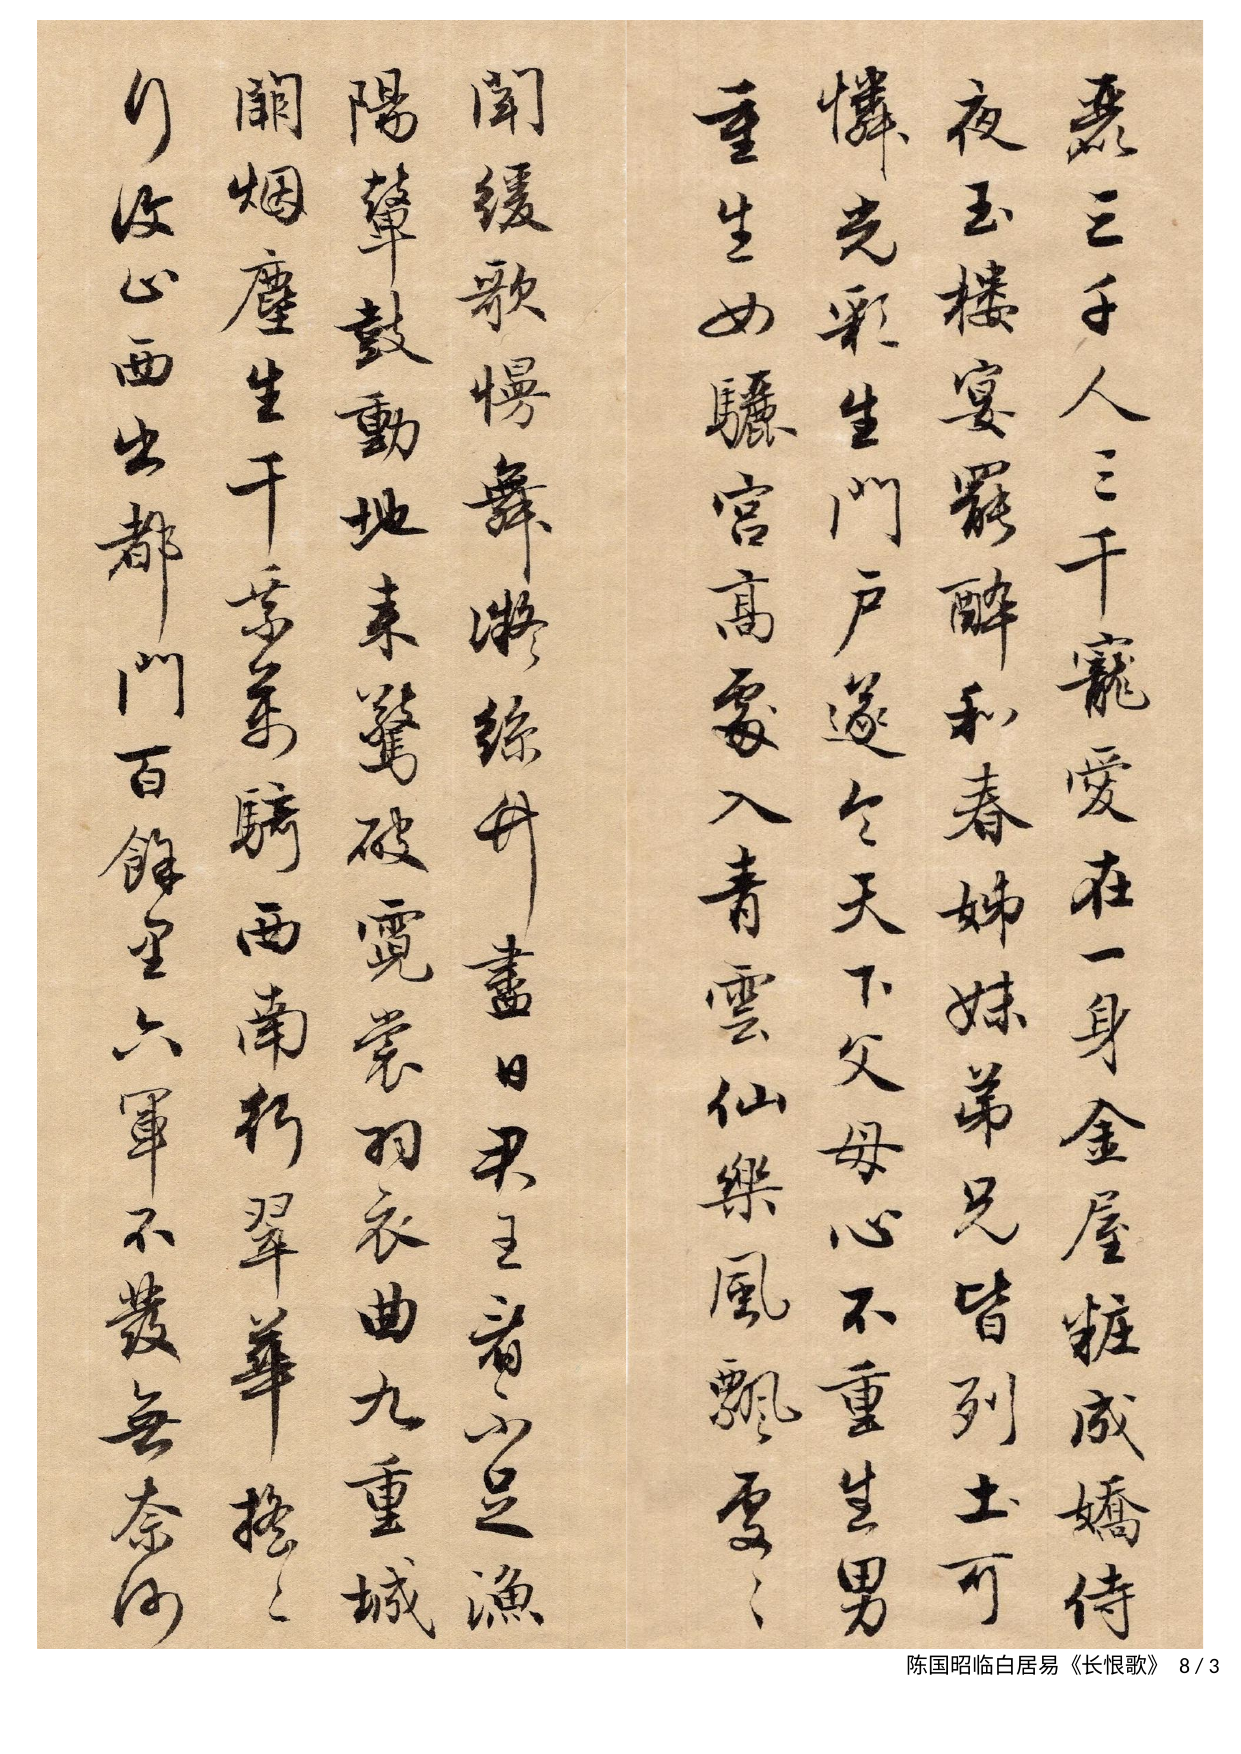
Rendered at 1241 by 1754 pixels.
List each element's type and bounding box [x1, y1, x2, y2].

picture [37, 20, 1204, 1649]
